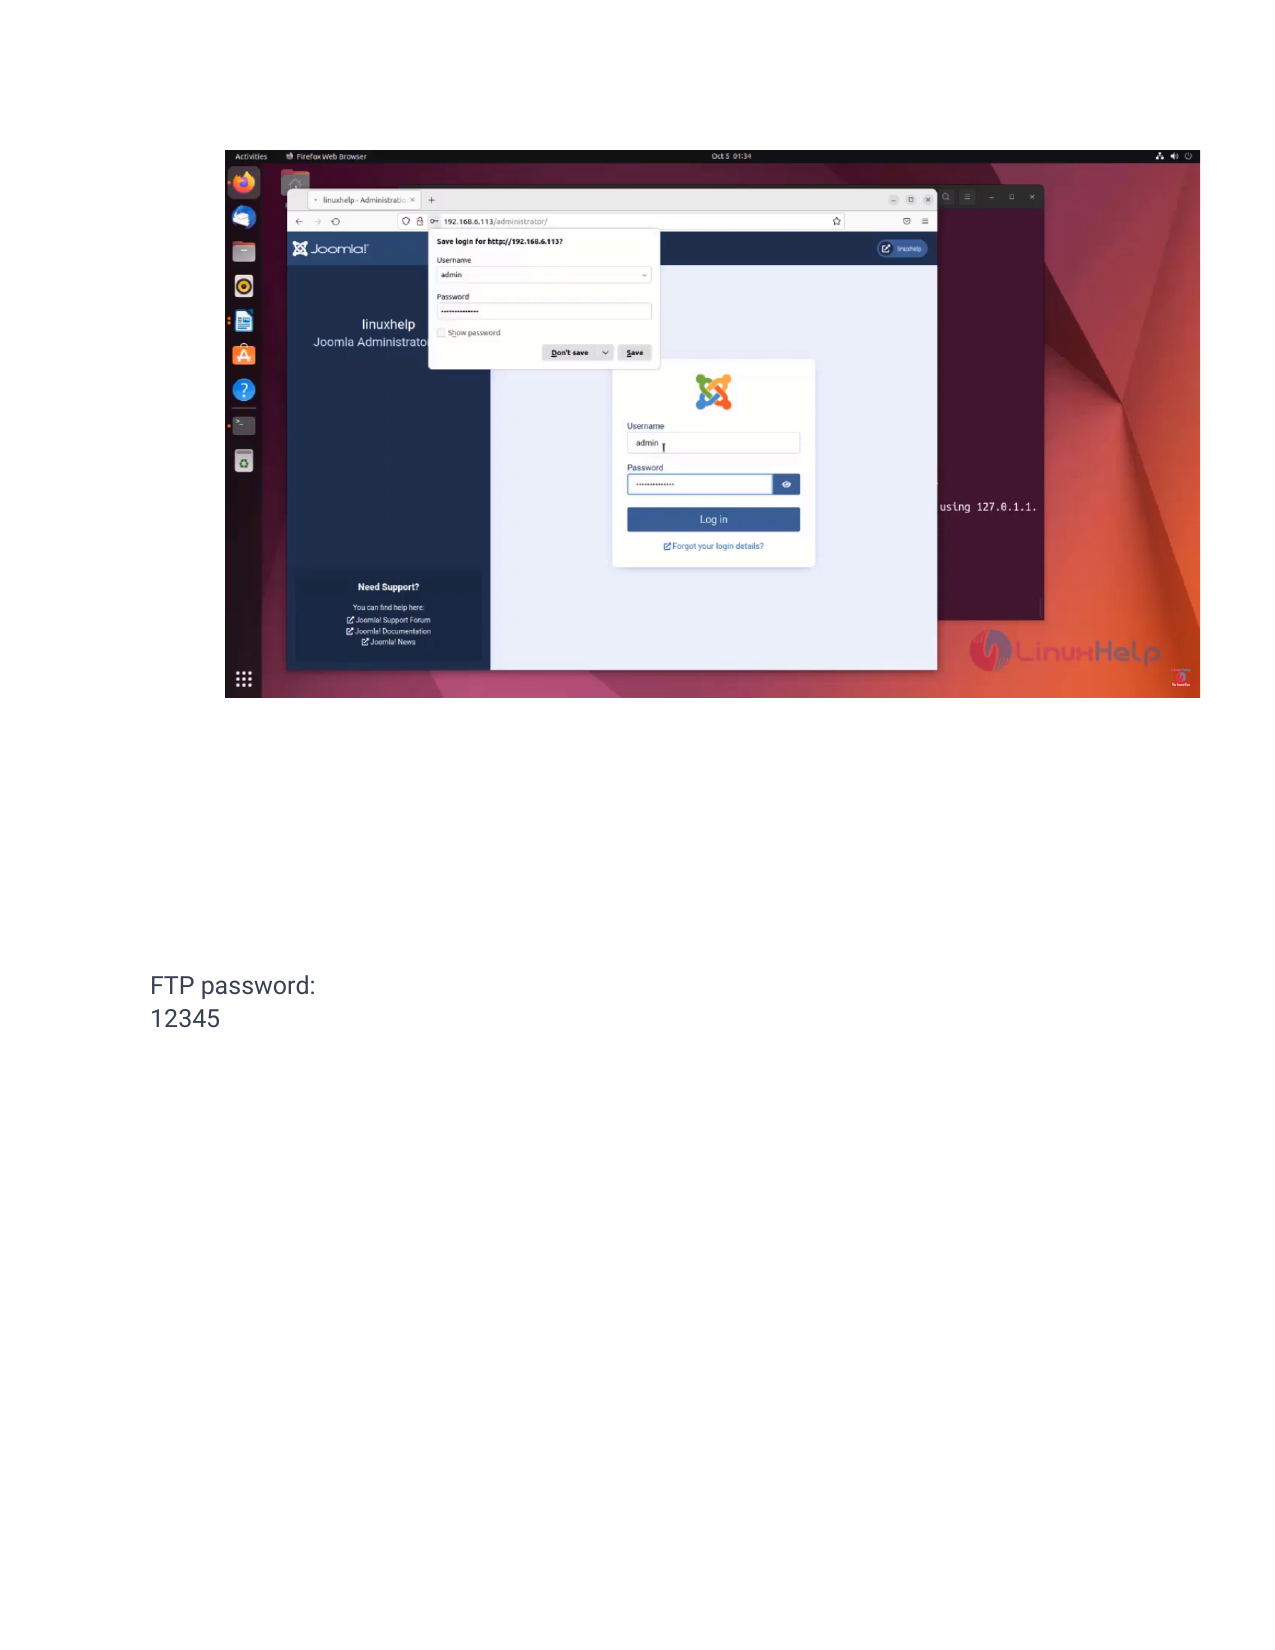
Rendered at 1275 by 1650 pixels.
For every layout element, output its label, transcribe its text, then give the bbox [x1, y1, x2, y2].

text FTP password: [150, 971, 1125, 1000]
picture [225, 150, 1200, 698]
text 12345 [150, 1004, 1125, 1034]
